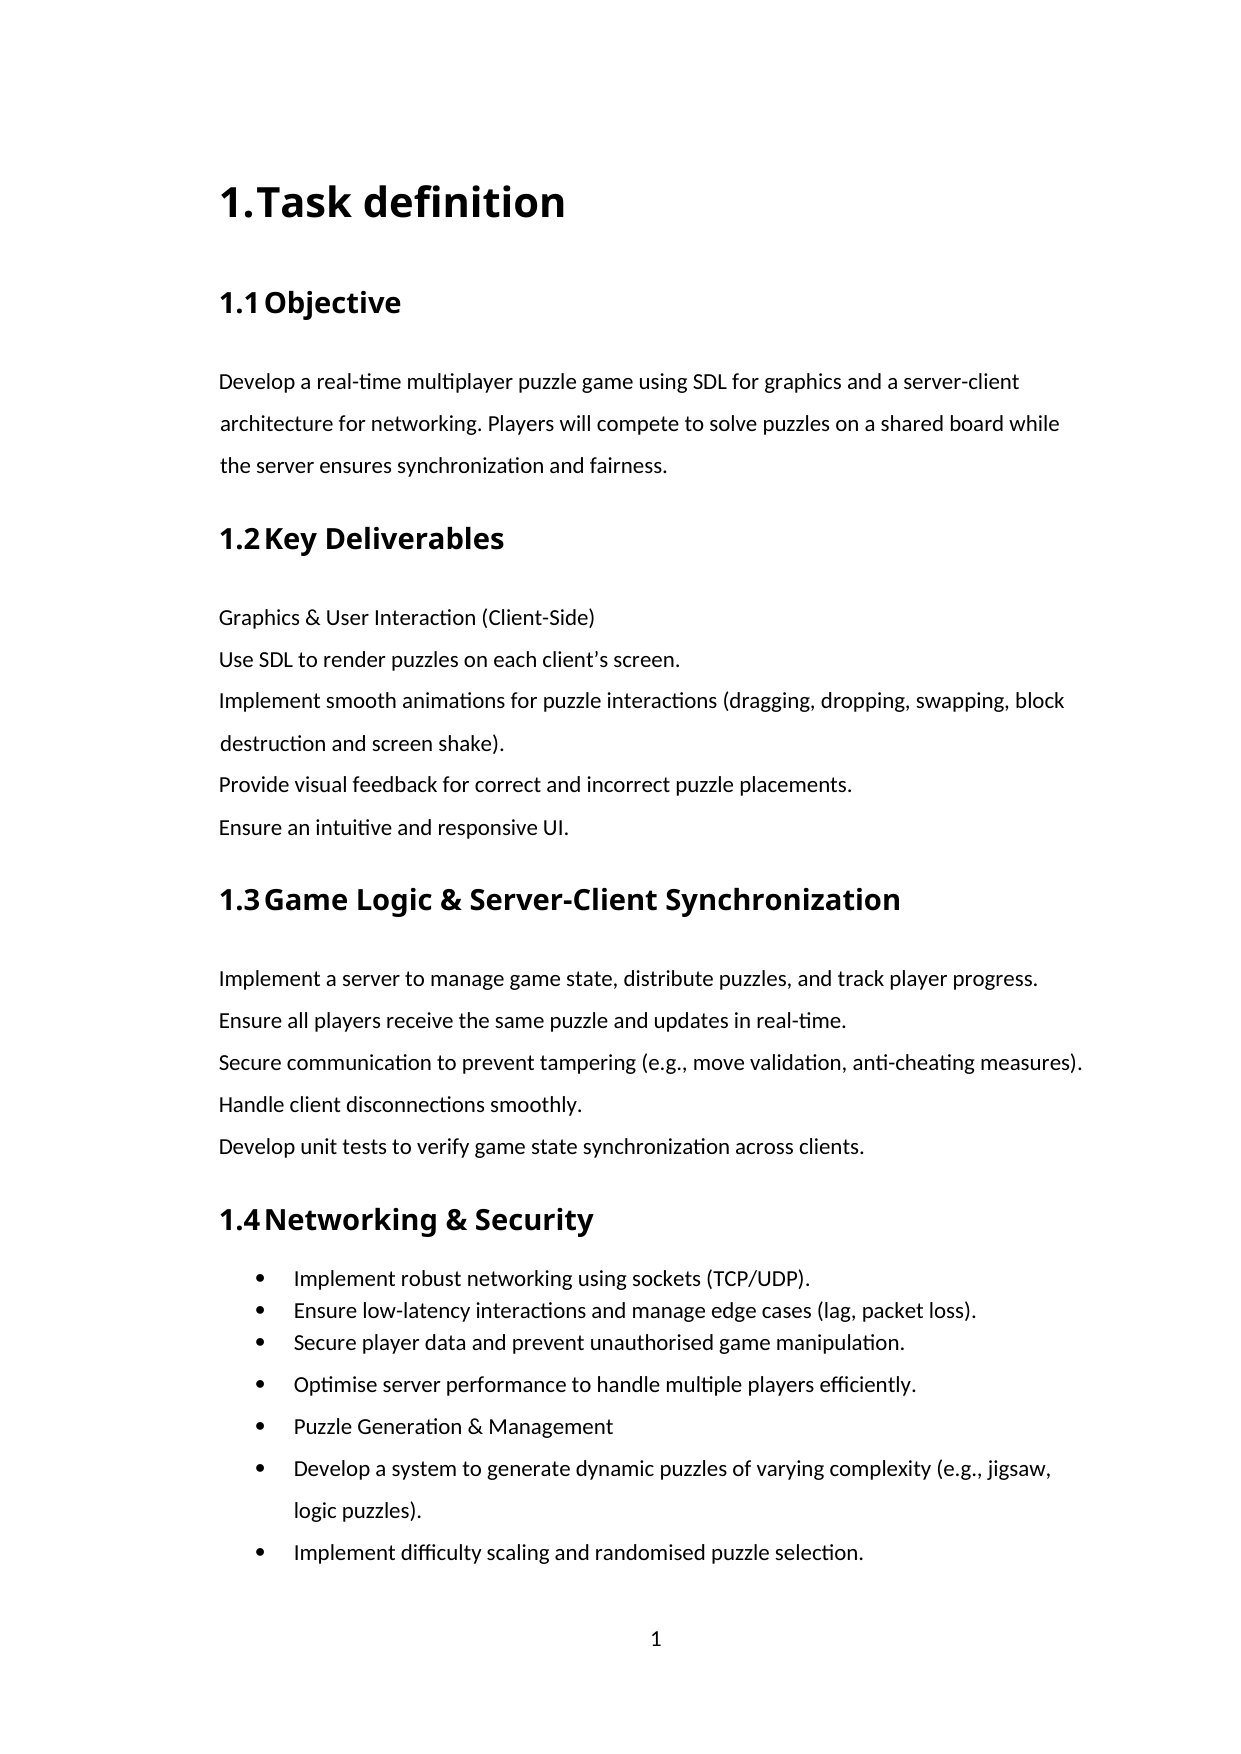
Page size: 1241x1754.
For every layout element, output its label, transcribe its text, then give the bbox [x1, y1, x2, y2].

list Secure player data and prevent unauthorised game manipulation. [256, 1328, 1092, 1356]
text Secure communication to prevent tampering (e.g., move validation, anti-cheating measures). [218, 1048, 1092, 1076]
text Ensure an intuitive and responsive UI. [218, 813, 1092, 841]
list Develop a system to generate dynamic puzzles of varying complexity (e.g., jigsaw, logic puzzles). [256, 1454, 1092, 1524]
text Ensure all players receive the same puzzle and updates in real-time. [218, 1006, 1092, 1034]
list Implement robust networking using sockets (TCP/UDP). [256, 1264, 1092, 1292]
text Handle client disconnections smoothly. [218, 1090, 1092, 1118]
subtitle Networking & Security [218, 1199, 1092, 1239]
text Develop a real-time multiplayer puzzle game using SDL for graphics and a server-client architecture for networking. Players will compete to solve puzzles on a shared board while the server ensures synchronization and fairness. [218, 367, 1092, 479]
list Puzzle Generation & Management [256, 1412, 1092, 1440]
subtitle Task definition [218, 173, 1092, 229]
text Implement a server to manage game state, distribute puzzles, and track player progress. [218, 964, 1092, 992]
subtitle Objective [218, 283, 1092, 322]
text Develop unit tests to verify game state synchronization across clients. [218, 1132, 1092, 1160]
text Implement smooth animations for puzzle interactions (dragging, dropping, swapping, block destruction and screen shake). [218, 687, 1092, 757]
subtitle Game Logic & Server-Client Synchronization [218, 879, 1092, 919]
list Optimise server performance to handle multiple players efficiently. [256, 1370, 1092, 1398]
list Implement difficulty scaling and randomised puzzle selection. [256, 1538, 1092, 1566]
text Graphics & User Interaction (Client-Side) [218, 603, 1092, 631]
text Use SDL to render puzzles on each client’s screen. [218, 645, 1092, 673]
list Ensure low-latency interactions and manage edge cases (lag, packet loss). [256, 1296, 1092, 1324]
subtitle Key Deliverables [218, 518, 1092, 558]
text Provide visual feedback for correct and incorrect puzzle placements. [218, 771, 1092, 799]
